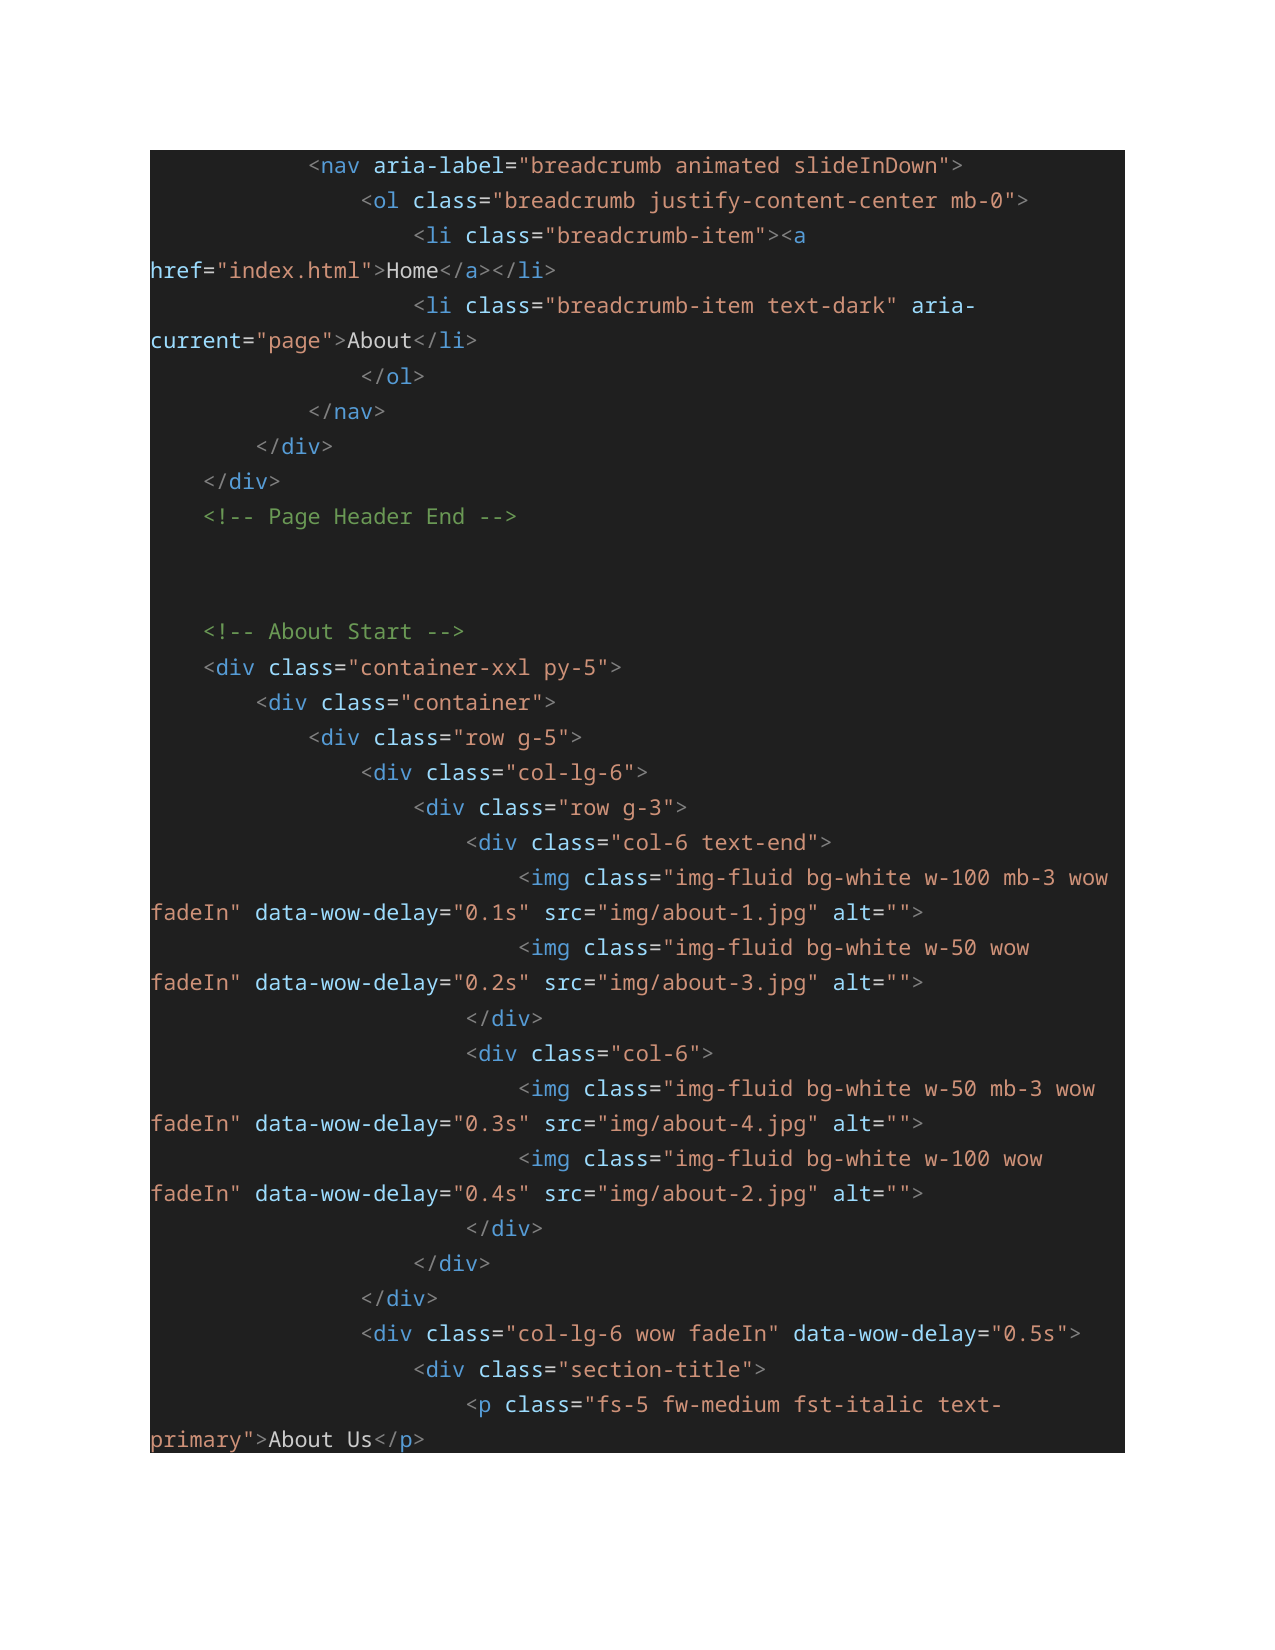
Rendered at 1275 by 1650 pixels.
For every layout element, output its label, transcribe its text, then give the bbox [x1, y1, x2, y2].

text </nav> [150, 396, 1125, 426]
text <div class="row g-5"> [150, 722, 1125, 751]
text <div class="section-title"> [150, 1353, 1125, 1383]
text </div> [150, 1283, 1125, 1313]
text <img class="img-fluid bg-white w-100 mb-3 wow fadeIn" data-wow-delay="0.1s" src="img/about-1.jpg" alt=""> [150, 862, 1125, 927]
text <div class="container-xxl py-5"> [150, 651, 1125, 681]
text </div> [150, 1248, 1125, 1278]
text <div class="col-6"> [150, 1038, 1125, 1067]
text <p class="fs-5 fw-medium fst-italic text-primary">About Us</p> [150, 1389, 1125, 1453]
text <div class="col-lg-6 wow fadeIn" data-wow-delay="0.5s"> [150, 1318, 1125, 1348]
text </ol> [150, 361, 1125, 390]
text <nav aria-label="breadcrumb animated slideInDown"> [150, 150, 1125, 180]
text <!-- Page Header End --> [150, 501, 1125, 531]
text <!-- About Start --> [150, 616, 1125, 646]
text </div> [150, 1002, 1125, 1032]
text <div class="col-lg-6"> [150, 757, 1125, 787]
text <img class="img-fluid bg-white w-100 wow fadeIn" data-wow-delay="0.4s" src="img/about-2.jpg" alt=""> [150, 1143, 1125, 1208]
text <div class="row g-3"> [150, 792, 1125, 822]
text </div> [150, 431, 1125, 461]
text <li class="breadcrumb-item text-dark" aria-current="page">About</li> [150, 290, 1125, 355]
text <img class="img-fluid bg-white w-50 mb-3 wow fadeIn" data-wow-delay="0.3s" src="img/about-4.jpg" alt=""> [150, 1073, 1125, 1138]
text <li class="breadcrumb-item"><a href="index.html">Home</a></li> [150, 220, 1125, 285]
text <ol class="breadcrumb justify-content-center mb-0"> [150, 185, 1125, 215]
text <div class="container"> [150, 687, 1125, 716]
text </div> [150, 1213, 1125, 1243]
text </div> [150, 466, 1125, 496]
text <img class="img-fluid bg-white w-50 wow fadeIn" data-wow-delay="0.2s" src="img/about-3.jpg" alt=""> [150, 932, 1125, 997]
text <div class="col-6 text-end"> [150, 827, 1125, 857]
